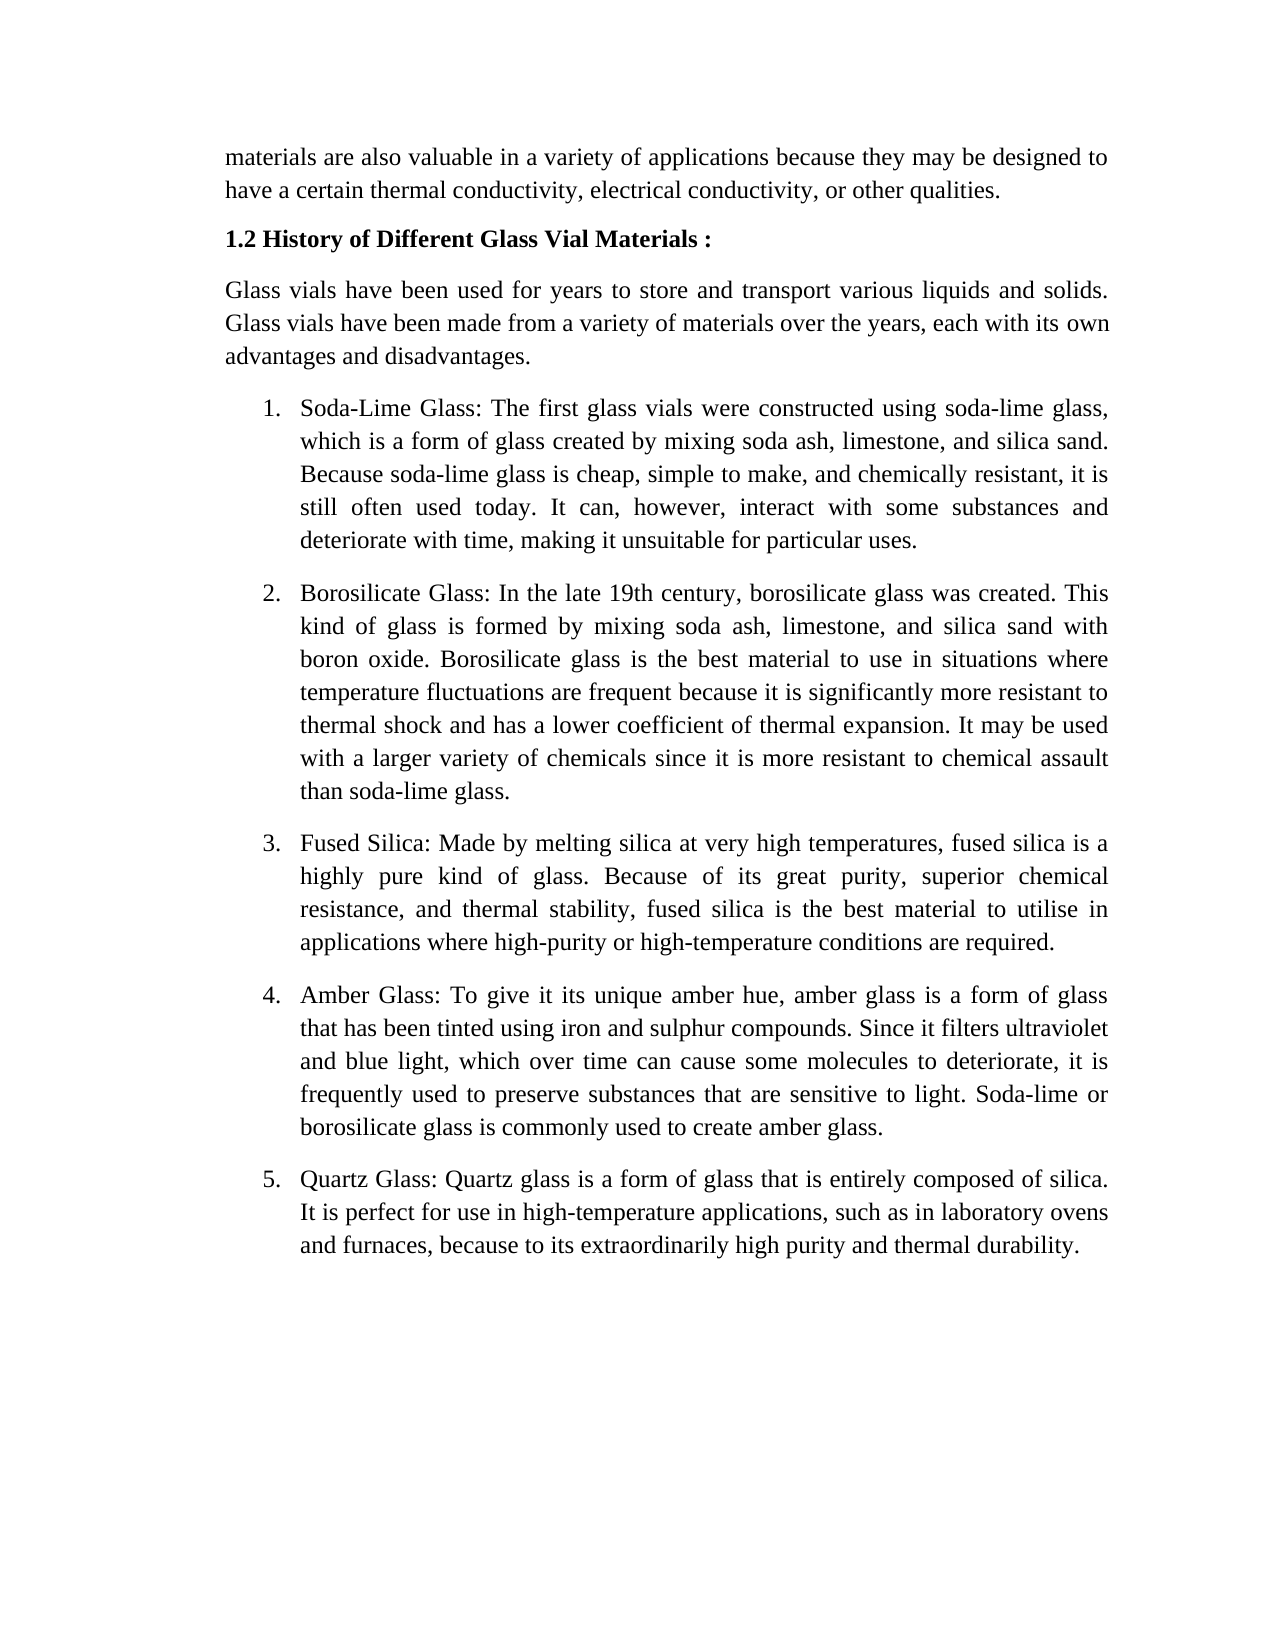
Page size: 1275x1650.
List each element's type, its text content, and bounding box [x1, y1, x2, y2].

list Soda-Lime Glass: The first glass vials were constructed using soda-lime glass, which is a form of glass created by mixing soda ash, limestone, and silica sand. Because soda-lime glass is cheap, simple to make, and chemically resistant, it is still often used today. It can, however, interact with some substances and deteriorate with time, making it unsuitable for particular uses. [262, 393, 1109, 554]
list Quartz Glass: Quartz glass is a form of glass that is entirely composed of silica. It is perfect for use in high-temperature applications, such as in laboratory ovens and furnaces, because to its extraordinarily high purity and thermal durability. [262, 1164, 1109, 1259]
list Fused Silica: Made by melting silica at very high temperatures, fused silica is a highly pure kind of glass. Because of its great purity, superior chemical resistance, and thermal stability, fused silica is the best material to utilise in applications where high-purity or high-temperature conditions are required. [262, 828, 1109, 956]
subtitle 1.2 History of Different Glass Vial Materials : [225, 224, 915, 253]
list Borosilicate Glass: In the late 19th century, borosilicate glass was created. This kind of glass is formed by mixing soda ash, limestone, and silica sand with boron oxide. Borosilicate glass is the best material to use in situations where temperature fluctuations are frequent because it is significantly more resistant to thermal shock and has a lower coefficient of thermal expansion. It may be used with a larger variety of chemicals since it is more resistant to chemical assault than soda-lime glass. [262, 578, 1109, 805]
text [225, 142, 1109, 203]
list Amber Glass: To give it its unique amber hue, amber glass is a form of glass that has been tinted using iron and sulphur compounds. Since it filters ultraviolet and blue light, which over time can cause some molecules to deteriorate, it is frequently used to preserve substances that are sensitive to light. Soda-lime or borosilicate glass is commonly used to create amber glass. [262, 980, 1109, 1141]
text Glass vials have been used for years to store and transport various liquids and solids. Glass vials have been made from a variety of materials over the years, each with its own advantages and disadvantages. [225, 275, 1109, 370]
